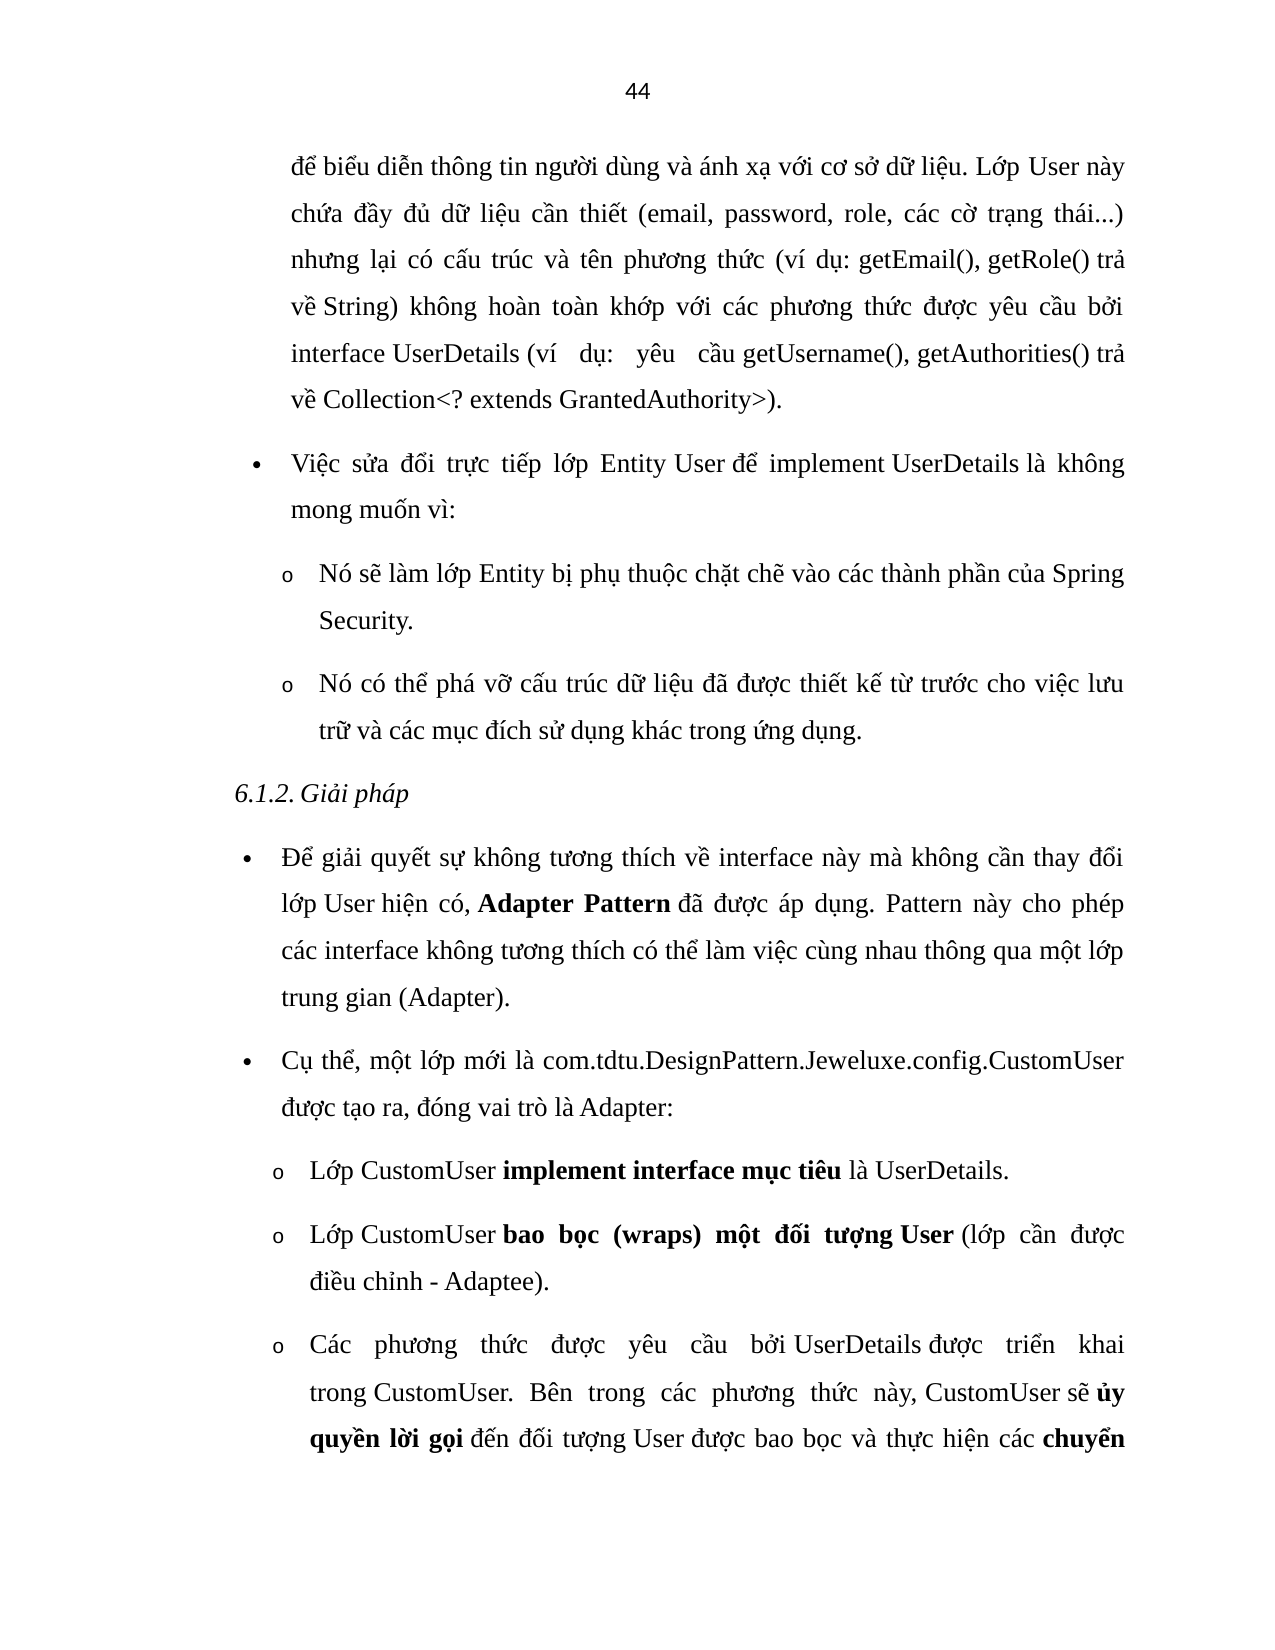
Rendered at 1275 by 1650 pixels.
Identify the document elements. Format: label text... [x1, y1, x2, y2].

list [272, 1328, 1125, 1453]
list Nó sẽ làm lớp Entity bị phụ thuộc chặt chẽ vào các thành phần của Spring Security. [281, 557, 1125, 635]
list Lớp CustomUser bao bọc (wraps) một đối tượng User (lớp cần được điều chỉnh - Adaptee). [272, 1218, 1125, 1296]
list Giải pháp [234, 777, 1125, 809]
list Việc sửa đổi trực tiếp lớp Entity User để implement UserDetails là không mong muốn vì: [253, 447, 1125, 524]
list Cụ thể, một lớp mới là com.tdtu.DesignPattern.Jeweluxe.config.CustomUser được tạo ra, đóng vai trò là Adapter: [244, 1044, 1125, 1122]
list Nó có thể phá vỡ cấu trúc dữ liệu đã được thiết kế từ trước cho việc lưu trữ và các mục đích sử dụng khác trong ứng dụng. [281, 667, 1125, 745]
list Để giải quyết sự không tương thích về interface này mà không cần thay đổi lớp User hiện có, Adapter Pattern đã được áp dụng. Pattern này cho phép các interface không tương thích có thể làm việc cùng nhau thông qua một lớp trung gian (Adapter). [244, 841, 1125, 1012]
list Lớp CustomUser implement interface mục tiêu là UserDetails. [272, 1154, 1125, 1186]
text để biểu diễn thông tin người dùng và ánh xạ với cơ sở dữ liệu. Lớp User này chứa đầy đủ dữ liệu cần thiết (email, password, role, các cờ trạng thái...) nhưng lại có cấu trúc và tên phương thức (ví dụ: getEmail(), getRole() trả về String) không hoàn toàn khớp với các phương thức được yêu cầu bởi interface UserDetails (ví dụ: yêu cầu getUsername(), getAuthorities() trả về Collection<? extends GrantedAuthority>). [291, 150, 1125, 414]
